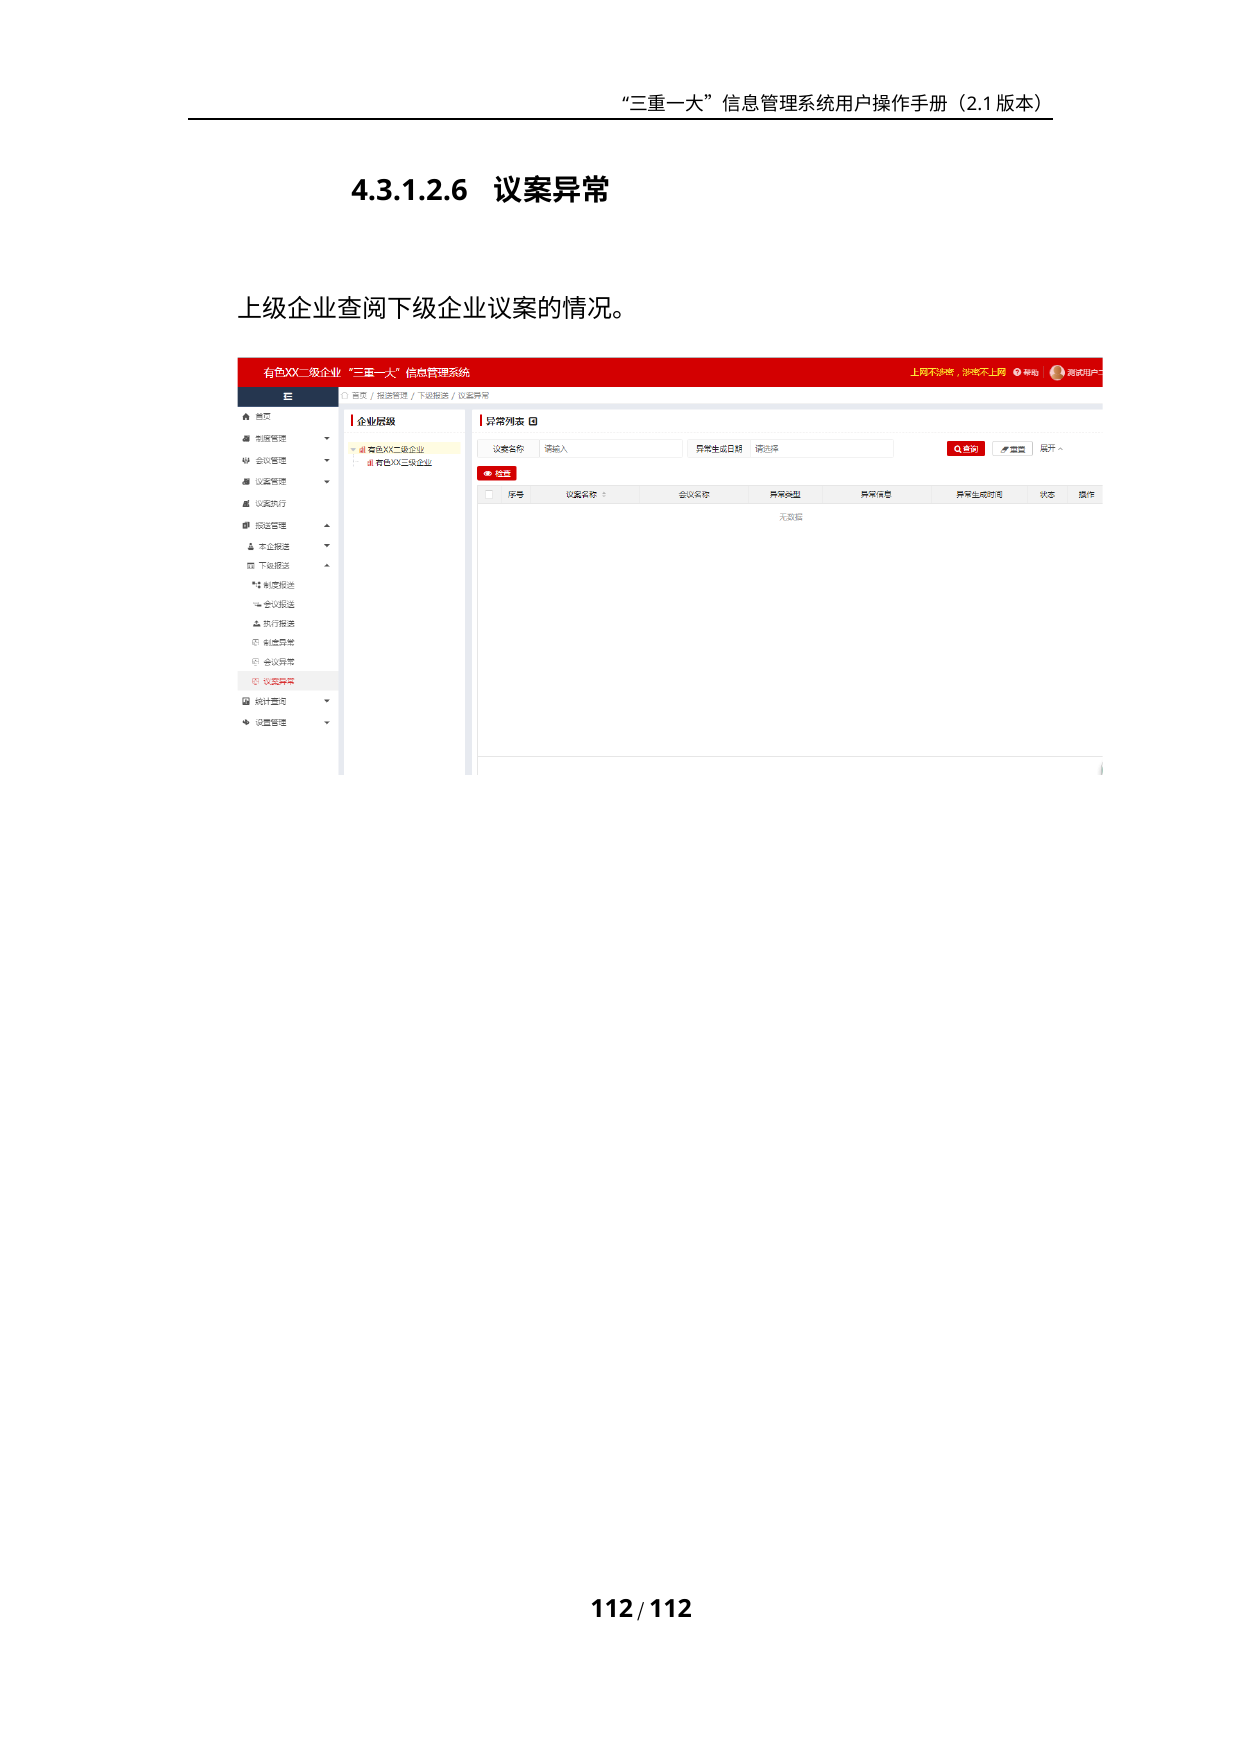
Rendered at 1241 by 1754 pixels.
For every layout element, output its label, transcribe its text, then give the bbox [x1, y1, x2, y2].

picture [237, 357, 1103, 775]
text 上级企业查阅下级企业议案的情况。 [187, 274, 1053, 339]
subtitle 议案异常 [292, 156, 1053, 221]
